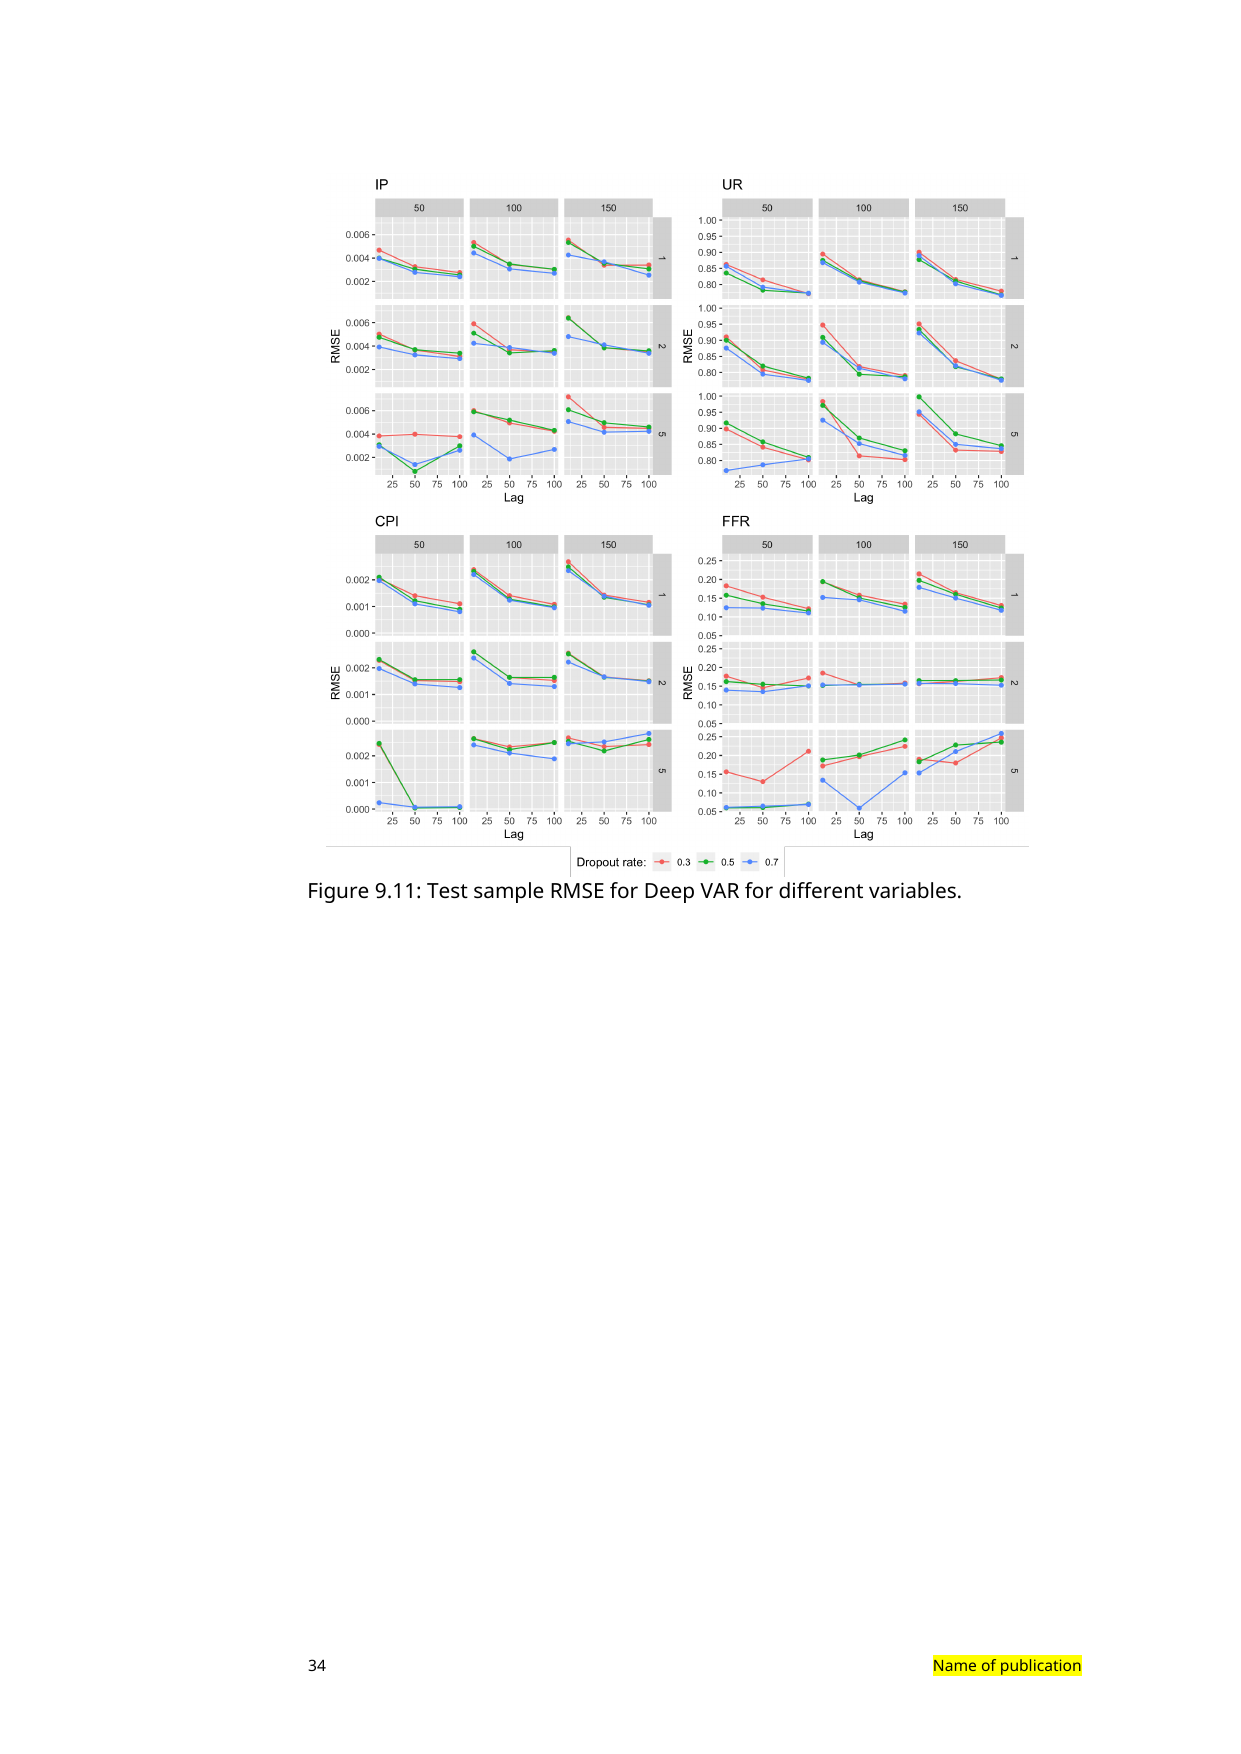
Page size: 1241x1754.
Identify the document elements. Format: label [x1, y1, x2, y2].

picture [326, 173, 1029, 877]
